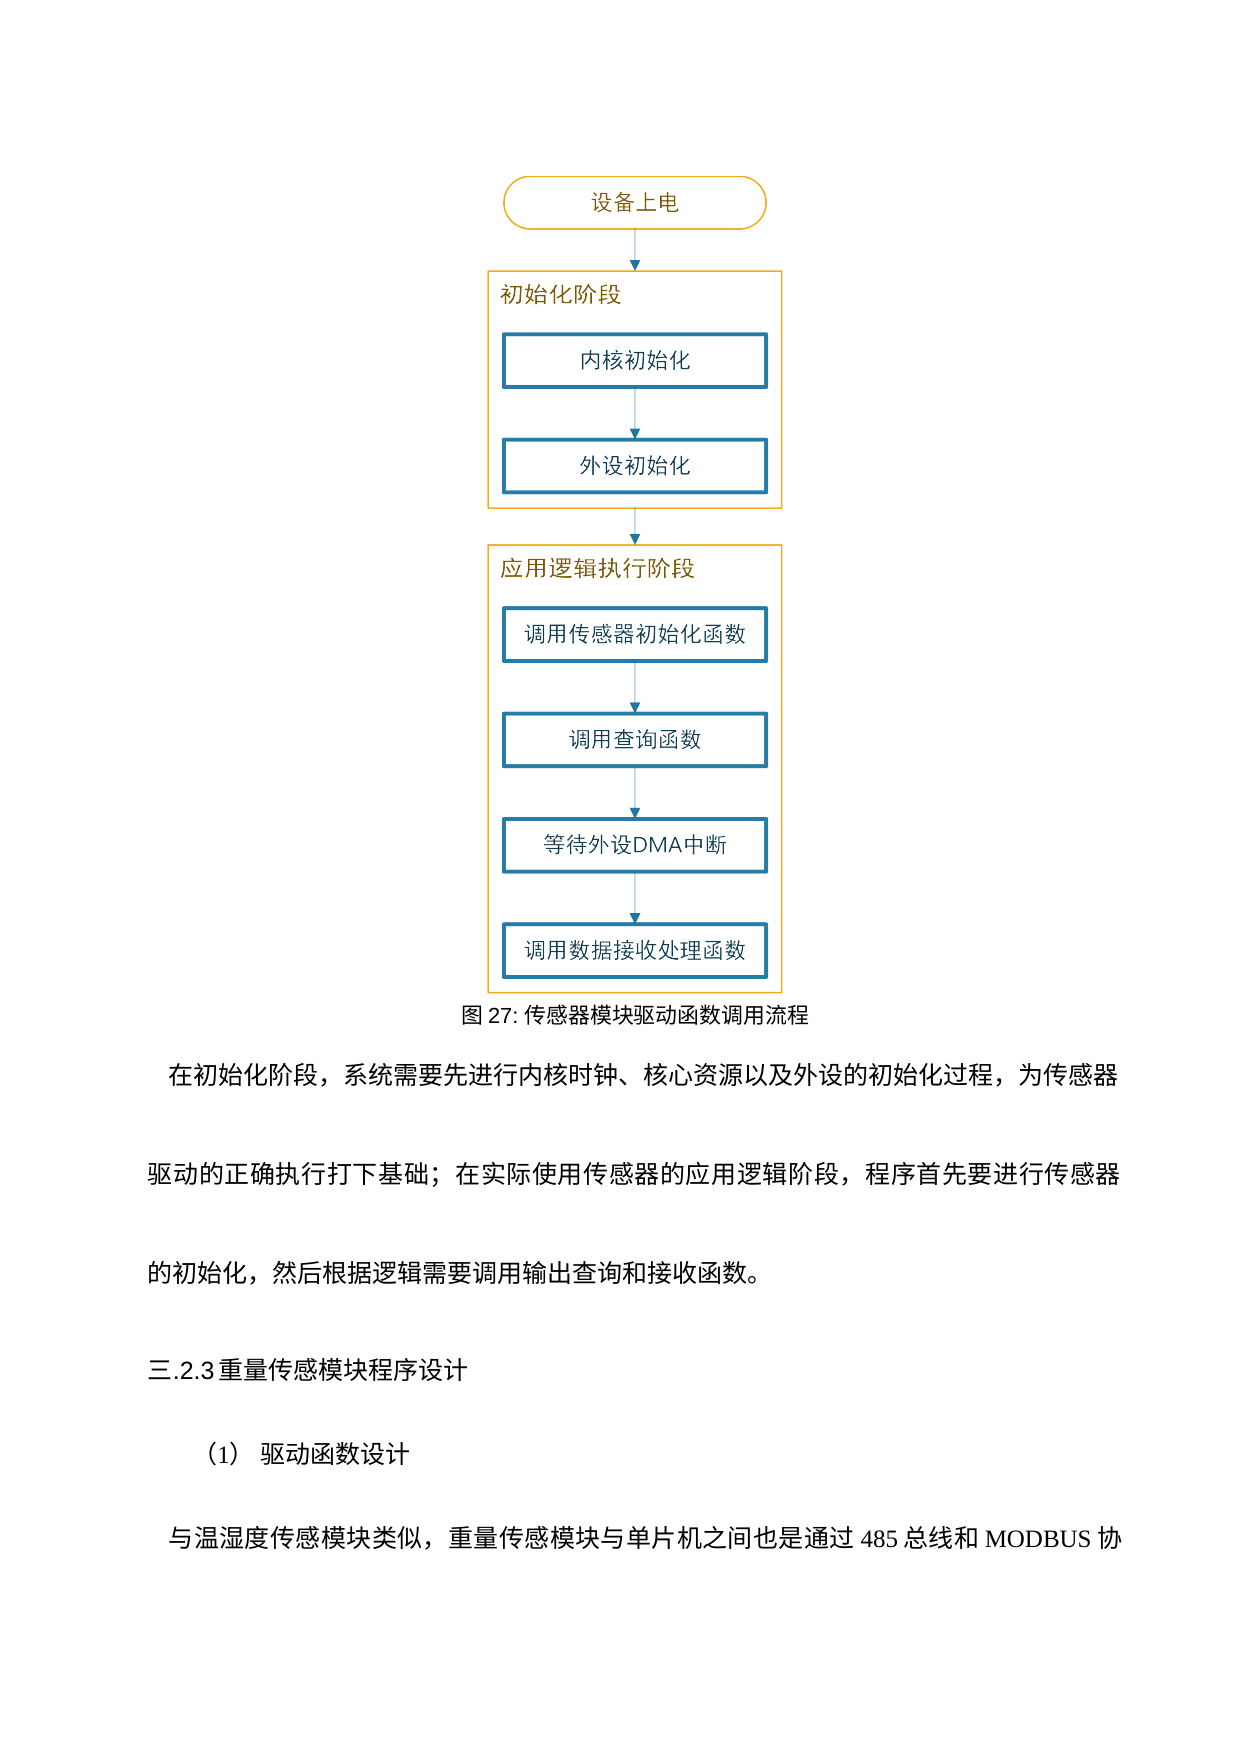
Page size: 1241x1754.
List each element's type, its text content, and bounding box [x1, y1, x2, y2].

text 图 27: 传感器模块驱动函数调用流程 [148, 997, 1122, 1031]
subtitle 驱动函数设计 [148, 1420, 1122, 1486]
text 在初始化阶段，系统需要先进行内核时钟、核心资源以及外设的初始化过程，为传感器驱动的正确执行打下基础；在实际使用传感器的应用逻辑阶段，程序首先要进行传感器的初始化，然后根据逻辑需要调用输出查询和接收函数。 [148, 1041, 1122, 1305]
subtitle 重量传感模块程序设计 [148, 1336, 1122, 1402]
picture [487, 176, 783, 994]
